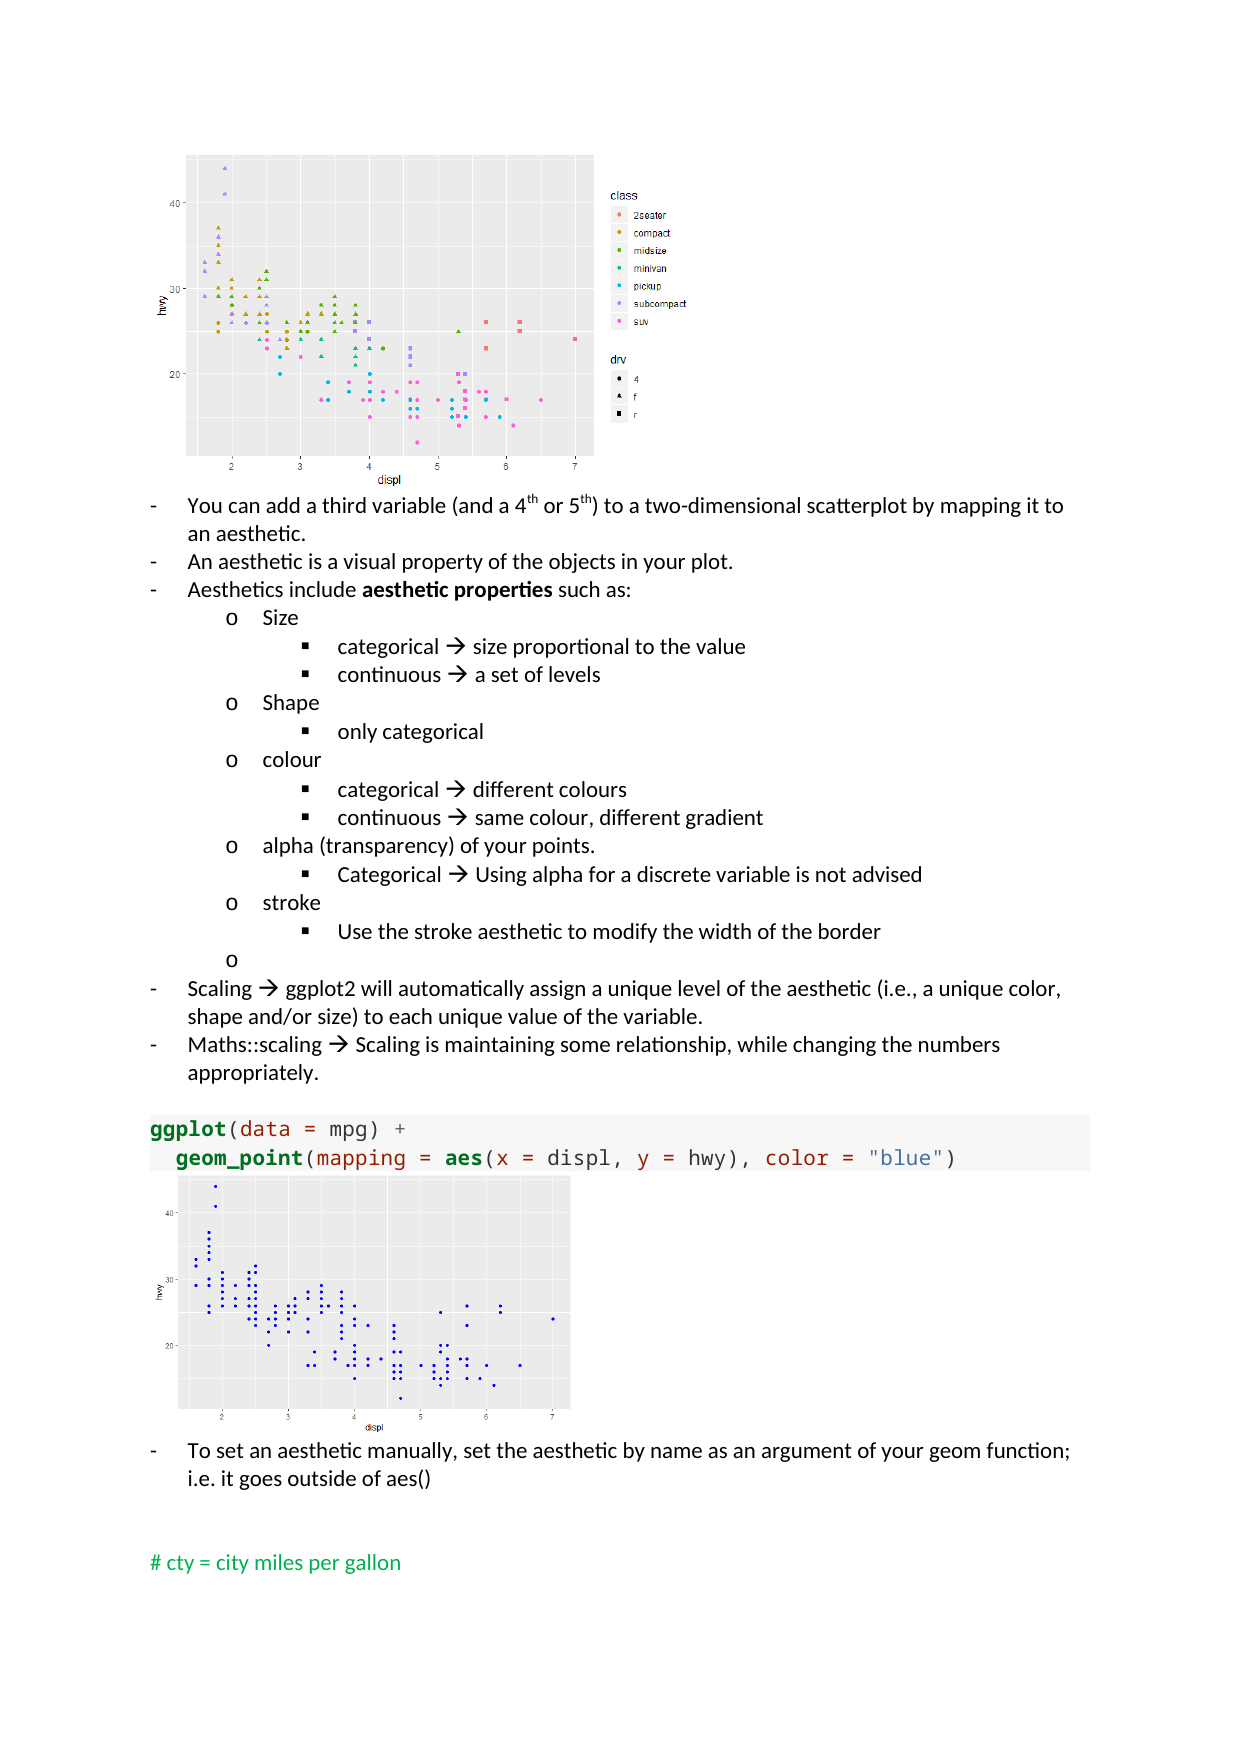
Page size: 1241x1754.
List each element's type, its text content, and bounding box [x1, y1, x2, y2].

list Categorical Using alpha for a discrete variable is not advised [300, 860, 1090, 888]
list Scaling ggplot2 will automatically assign a unique level of the aesthetic (i.e., a unique color, shape and/or size) to each unique value of the variable. [150, 974, 1090, 1030]
list Aesthetics include aesthetic properties such as: [150, 575, 1090, 603]
list categorical size proportional to the value [300, 632, 1090, 660]
list only categorical [300, 717, 1090, 746]
list Shape [225, 688, 1090, 717]
list categorical different colours [300, 775, 1090, 803]
list stroke [225, 888, 1090, 917]
list Size [225, 603, 1090, 632]
list continuous same colour, different gradient [300, 803, 1090, 831]
list alpha (transparency) of your points. [225, 831, 1090, 860]
text # cty = city miles per gallon [150, 1548, 1090, 1576]
list colour [225, 746, 1090, 775]
text ggplot(data = mpg) + [150, 1114, 1090, 1143]
text geom_point(mapping = aes(x = displ, y = hwy), color = "blue") [150, 1143, 1090, 1171]
list You can add a third variable (and a 4th or 5th) to a two-dimensional scatterplot by mapping it to an aesthetic. [150, 491, 1090, 547]
list To set an aesthetic manually, set the aesthetic by name as an argument of your geom function; i.e. it goes outside of aes() [150, 1436, 1090, 1492]
picture [150, 150, 697, 491]
list An aesthetic is a visual property of the objects in your plot. [150, 547, 1090, 575]
list continuous a set of levels [300, 660, 1090, 688]
list Maths::scaling Scaling is maintaining some relationship, while changing the numbers appropriately. [150, 1030, 1090, 1086]
list Use the stroke aesthetic to modify the width of the border [300, 917, 1090, 945]
picture [150, 1171, 575, 1436]
